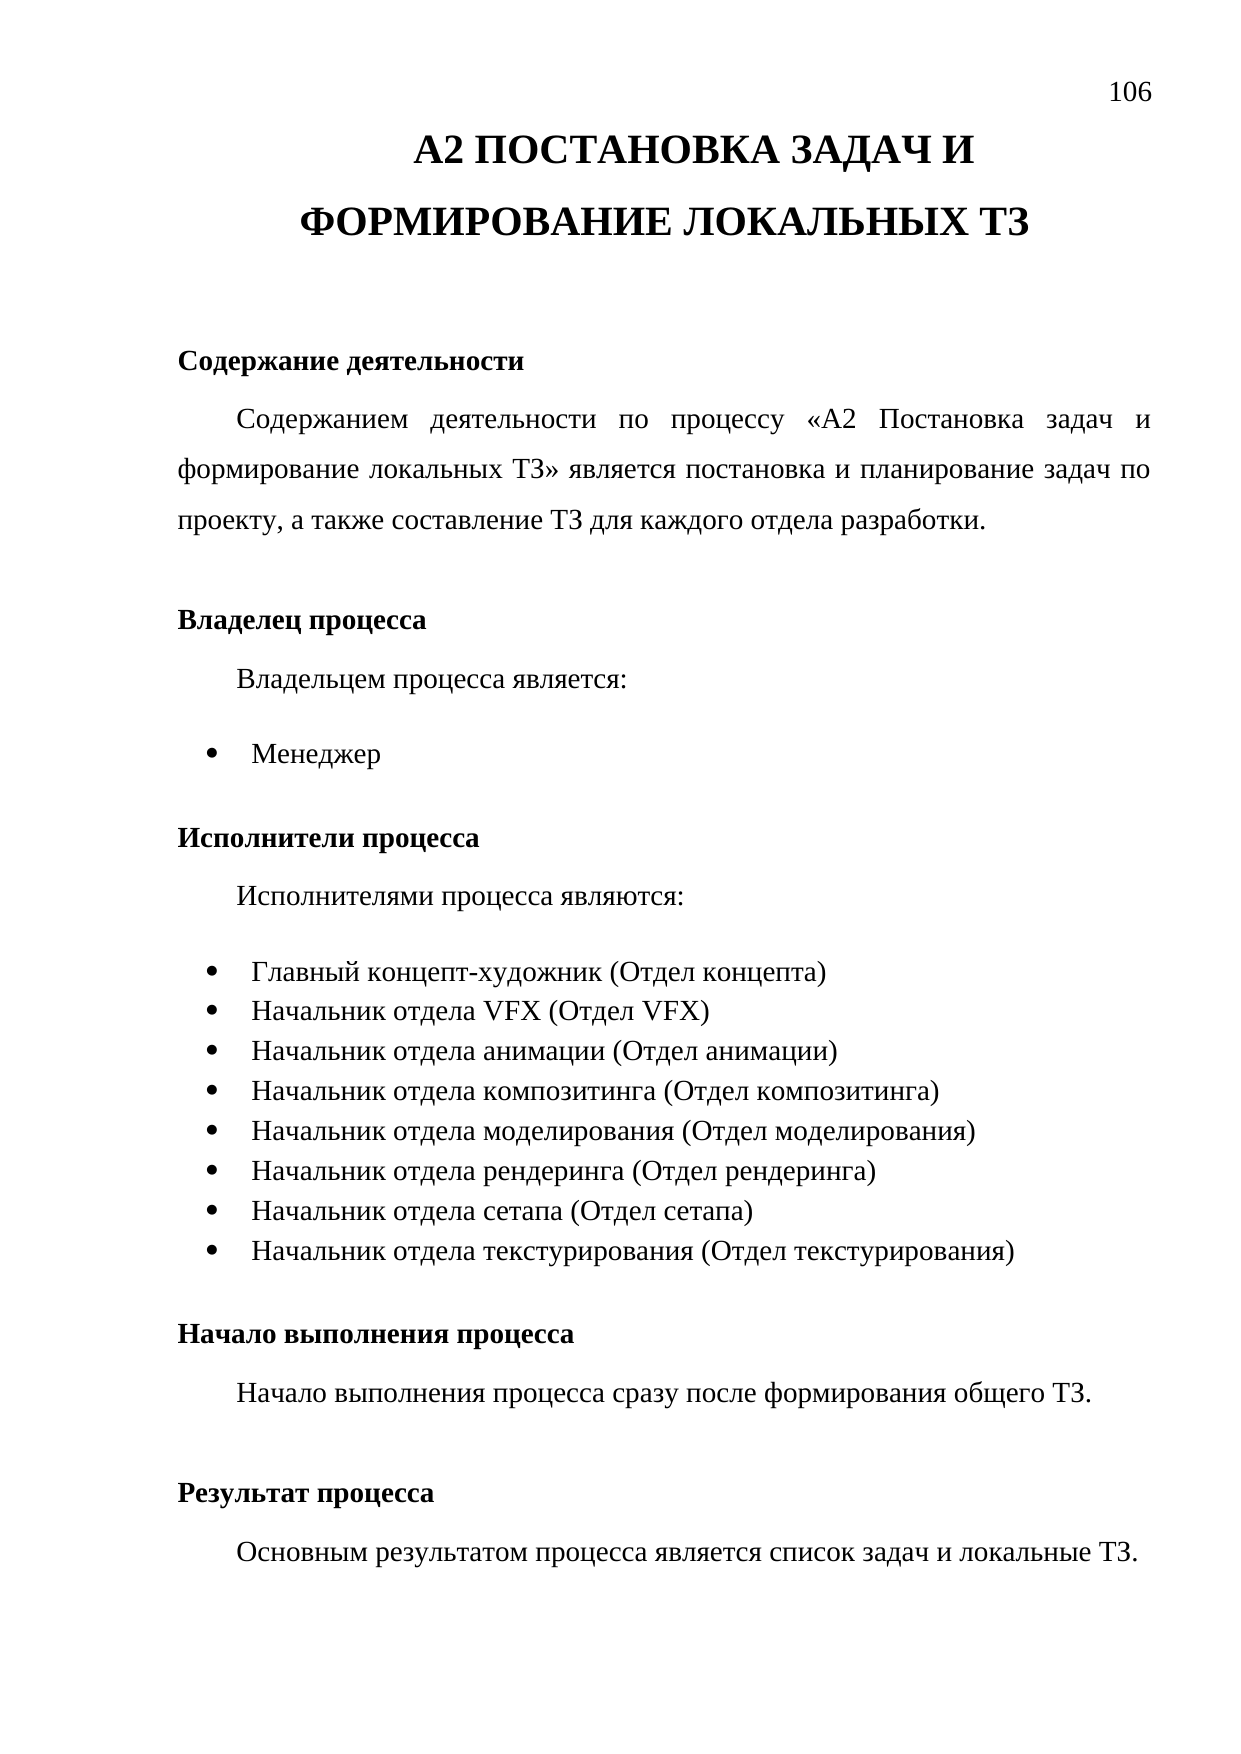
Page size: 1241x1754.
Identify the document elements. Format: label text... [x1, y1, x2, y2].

text Начальник отдела моделирования (Отдел моделирования) [207, 1113, 1152, 1147]
subtitle Начало выполнения процесса [177, 1317, 1152, 1350]
text Основным результатом процесса является список задач и локальные ТЗ. [177, 1534, 1152, 1567]
text Главный концепт-художник (Отдел концепта) [207, 954, 1152, 987]
text Содержанием деятельности по процессу «А2 Постановка задач и формирование локальных ТЗ» является постановка и планирование задач по проекту, а также составление ТЗ для каждого отдела разработки. [177, 401, 1152, 536]
text Исполнителями процесса являются: [177, 878, 1152, 912]
subtitle Содержание деятельности [177, 343, 1152, 376]
subtitle Исполнители процесса [177, 820, 1152, 853]
text Начальник отдела анимации (Отдел анимации) [207, 1033, 1152, 1067]
text Начало выполнения процесса сразу после формирования общего ТЗ. [177, 1375, 1152, 1409]
text Начальник отдела текстурирования (Отдел текстурирования) [207, 1233, 1152, 1267]
text Начальник отдела VFX (Отдел VFX) [207, 993, 1152, 1027]
subtitle Результат процесса [177, 1475, 1152, 1509]
text Владельцем процесса является: [177, 661, 1152, 694]
text Начальник отдела композитинга (Отдел композитинга) [207, 1073, 1152, 1107]
text А2 Постановка задач и формирование локальных ТЗ [177, 124, 1152, 244]
text Начальник отдела рендеринга (Отдел рендеринга) [207, 1153, 1152, 1187]
text Начальник отдела сетапа (Отдел сетапа) [207, 1193, 1152, 1227]
text Менеджер [207, 736, 1152, 770]
subtitle Владелец процесса [177, 602, 1152, 636]
